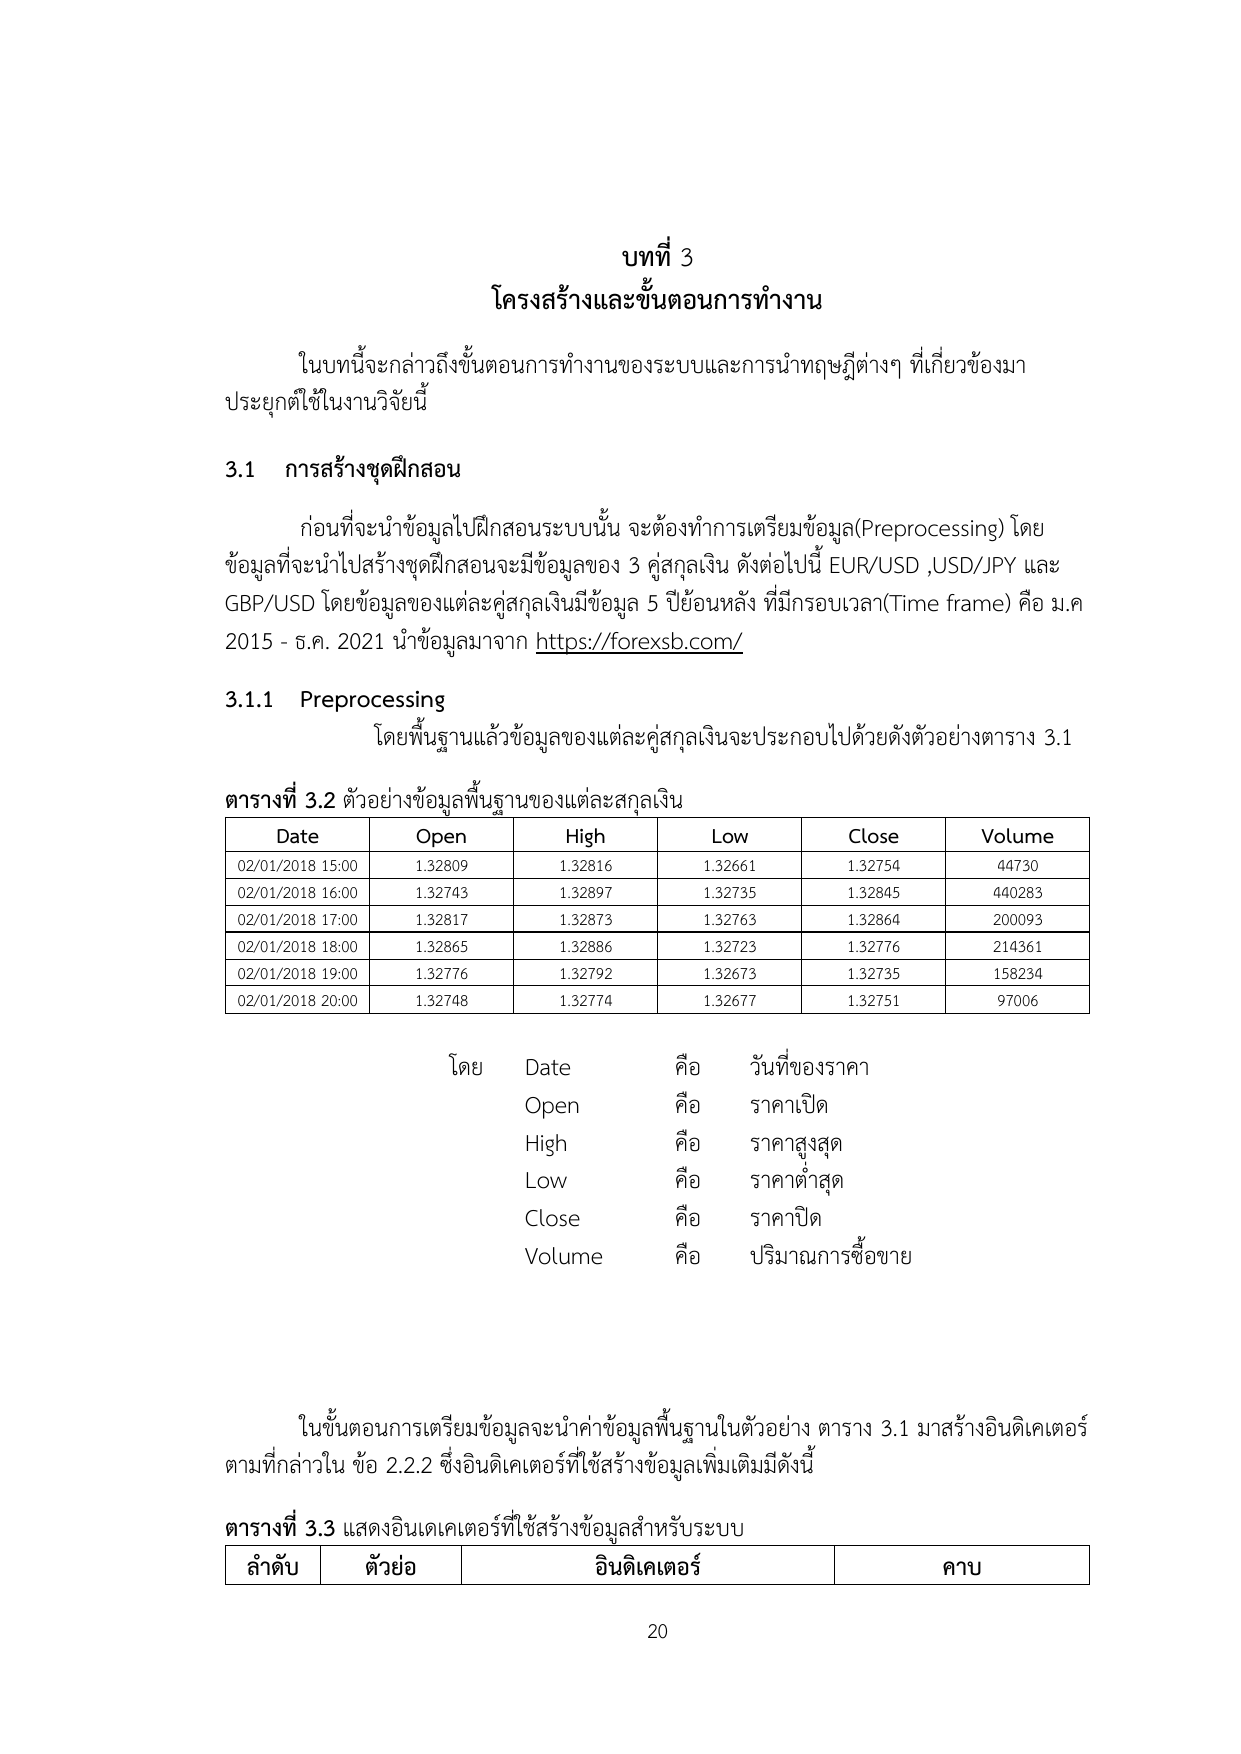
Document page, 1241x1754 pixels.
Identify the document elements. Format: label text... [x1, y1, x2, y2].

table_header Low [658, 818, 801, 851]
text Close คือ ราคาปิด [375, 1197, 1090, 1235]
table_cell 1.32816 [514, 852, 657, 877]
text High คือ ราคาสูงสุด [375, 1122, 1090, 1159]
table_cell 1.32754 [802, 852, 945, 877]
table_header คาบ [835, 1546, 1089, 1584]
table_cell 02/01/2018 19:00 [226, 960, 369, 985]
table_cell 44730 [946, 852, 1089, 877]
text โดยพื้นฐานแล้วข้อมูลของแต่ละคู่สกุลเงินจะประกอบไปด้วยดังตัวอย่างตาราง 3.1 [300, 716, 1090, 754]
table_cell 1.32864 [802, 906, 945, 931]
table_cell 200093 [946, 906, 1089, 931]
table_header Volume [946, 818, 1089, 851]
subtitle โครงสร้างและขั้นตอนการทำงาน [225, 234, 1090, 319]
text ในบทนี้จะกล่าวถึงขั้นตอนการทำงานของระบบและการนำทฤษฎีต่างๆ ที่เกี่ยวข้องมาประยุกต์ใช้ในงานวิจัยนี้ [225, 344, 1090, 419]
table_cell 1.32735 [802, 960, 945, 985]
table_cell 1.32748 [370, 986, 513, 1012]
table_cell 02/01/2018 15:00 [226, 852, 369, 877]
text Open คือ ราคาเปิด [375, 1084, 1090, 1122]
subtitle Preprocessing [225, 678, 1090, 716]
table_cell 214361 [946, 933, 1089, 958]
table_cell 1.32865 [370, 933, 513, 958]
table_cell 1.32661 [658, 852, 801, 877]
table_cell 1.32873 [514, 906, 657, 931]
table_cell 1.32735 [658, 879, 801, 904]
text ในขั้นตอนการเตรียมข้อมูลจะนำค่าข้อมูลพื้นฐานในตัวอย่าง ตาราง 3.1 มาสร้างอินดิเคเตอร์ตามที่กล่าวใน ข้อ 2.2.2 ซึ่งอินดิเคเตอร์ที่ใช้สร้างข้อมูลเพิ่มเติมมีดังนี้ [225, 1407, 1090, 1482]
table_header Close [802, 818, 945, 851]
table_cell 02/01/2018 18:00 [226, 933, 369, 958]
text Volume คือ ปริมาณการซื้อขาย [375, 1235, 1090, 1273]
text โดย Date คือ วันที่ของราคา [375, 1046, 1090, 1084]
table_header Open [370, 818, 513, 851]
table_cell 97006 [946, 986, 1089, 1012]
table_cell 1.32677 [658, 986, 801, 1012]
table_cell 02/01/2018 17:00 [226, 906, 369, 931]
table_cell 1.32809 [370, 852, 513, 877]
table_cell 1.32743 [370, 879, 513, 904]
table_cell 440283 [946, 879, 1089, 904]
table_header High [514, 818, 657, 851]
table_cell 1.32792 [514, 960, 657, 985]
table_cell 02/01/2018 16:00 [226, 879, 369, 904]
table_cell 02/01/2018 20:00 [226, 986, 369, 1012]
table_cell 1.32763 [658, 906, 801, 931]
table_cell 1.32751 [802, 986, 945, 1012]
text Low คือ ราคาต่ำสุด [375, 1159, 1090, 1197]
table_cell 1.32817 [370, 906, 513, 931]
table_cell 1.32673 [658, 960, 801, 985]
table_cell 158234 [946, 960, 1089, 985]
table_cell 1.32897 [514, 879, 657, 904]
table_header ตัวย่อ อินดิเคเตอร์ [321, 1546, 461, 1584]
table_cell 1.32776 [370, 960, 513, 985]
table_cell 1.32845 [802, 879, 945, 904]
text ก่อนที่จะนำข้อมูลไปฝึกสอนระบบนั้น จะต้องทำการเตรียมข้อมูล(Preprocessing) โดยข้อมูลที่จะนำไปสร้างชุดฝึกสอนจะมีข้อมูลของ 3 คู่สกุลเงิน ดังต่อไปนี้ EUR/USD ,USD/JPY และ GBP/USD โดยข้อมูลของแต่ละคู่สกุลเงินมีข้อมูล 5 ปีย้อนหลัง ที่มีกรอบเวลา(Time frame) คือ ม.ค 2015 - ธ.ค. 2021 นำข้อมูลมาจาก https://forexsb.com/ [225, 507, 1090, 658]
table_cell 1.32723 [658, 933, 801, 958]
table_cell 1.32886 [514, 933, 657, 958]
table_header ลำดับ [226, 1546, 320, 1584]
table_cell 1.32776 [802, 933, 945, 958]
table_header Date [226, 818, 369, 851]
table_cell 1.32774 [514, 986, 657, 1012]
subtitle การสร้างชุดฝึกสอน [225, 448, 1090, 486]
table_header อินดิเคเตอร์ [462, 1546, 834, 1584]
